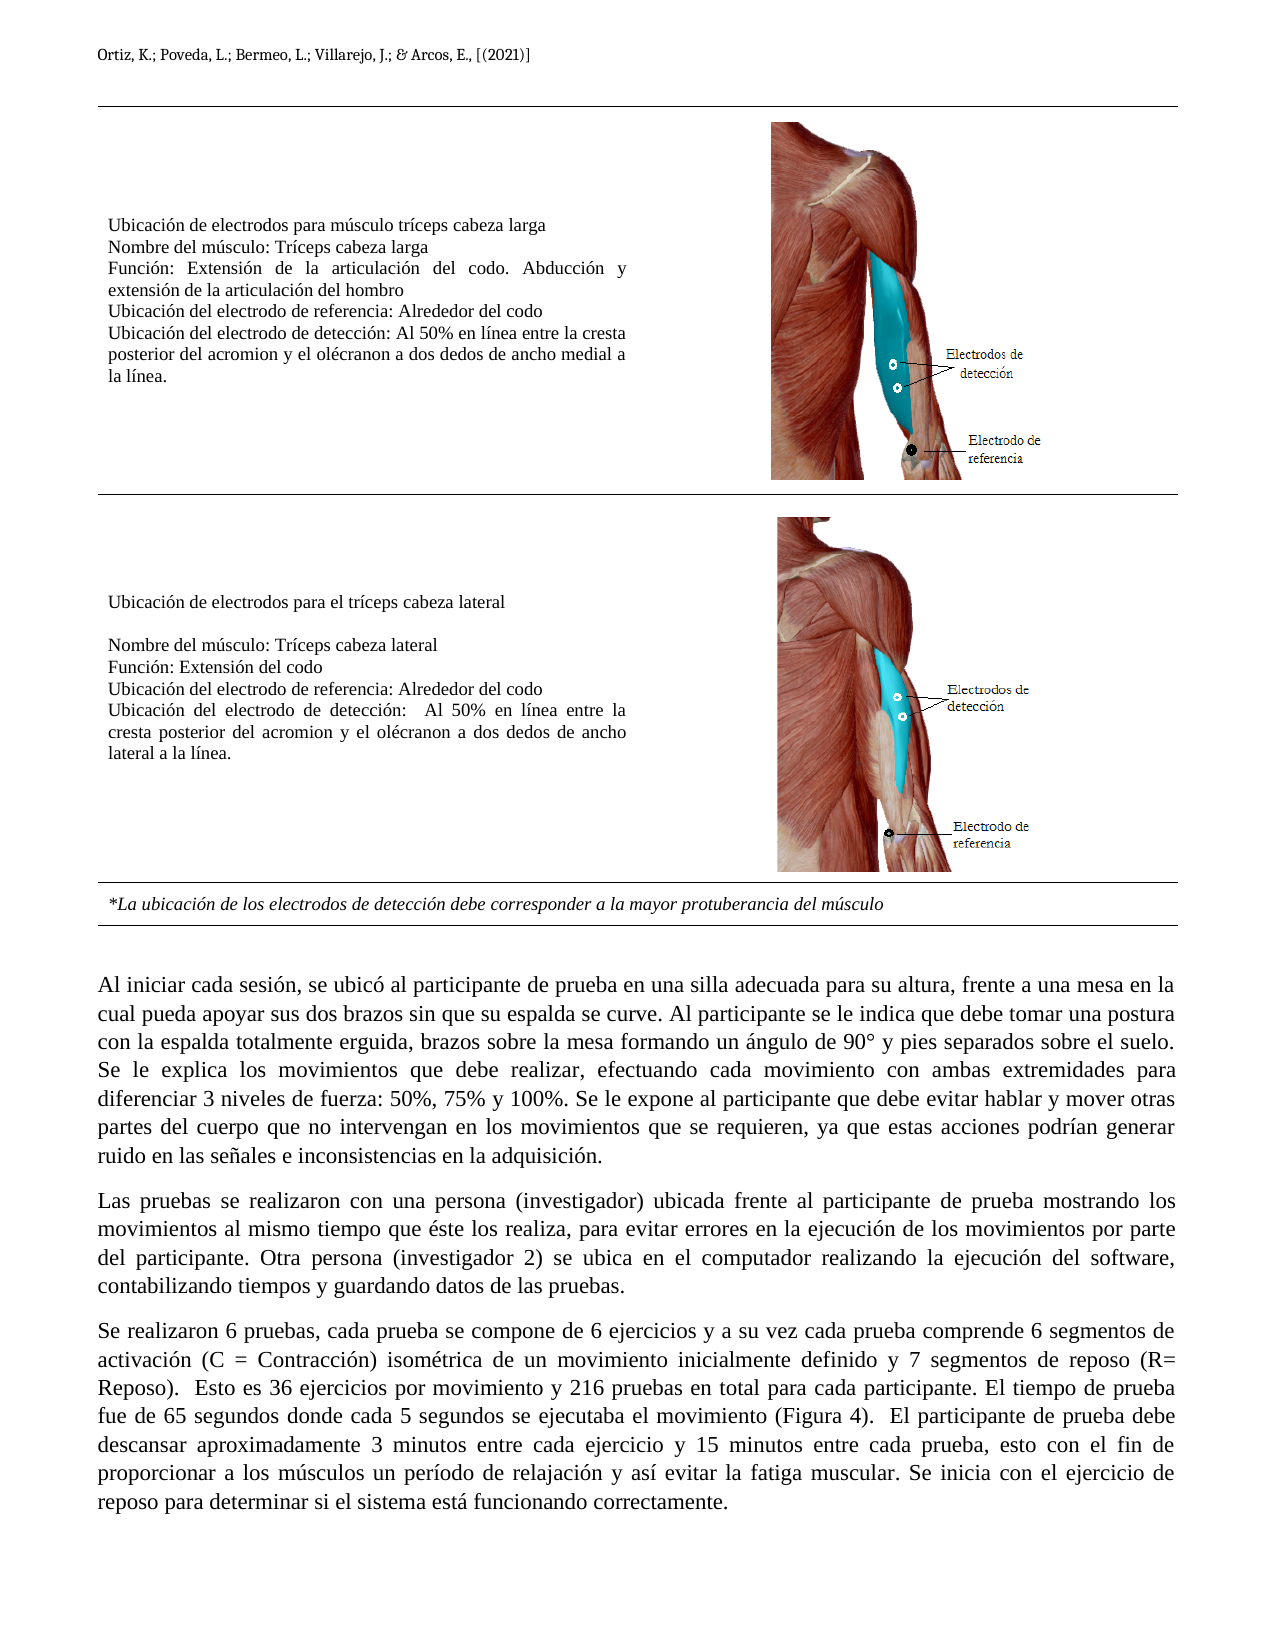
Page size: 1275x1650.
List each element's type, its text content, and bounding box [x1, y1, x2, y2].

text Se realizaron 6 pruebas, cada prueba se compone de 6 ejercicios y a su vez cada prueba comprende 6 segmentos de activación (C = Contracción) isométrica de un movimiento inicialmente definido y 7 segmentos de reposo (R= Reposo). Esto es 36 ejercicios por movimiento y 216 pruebas en total para cada participante. El tiempo de prueba fue de 65 segundos donde cada 5 segundos se ejecutaba el movimiento (Figura 4). El participante de prueba debe descansar aproximadamente 3 minutos entre cada ejercicio y 15 minutos entre cada prueba, esto con el fin de proporcionar a los músculos un período de relajación y así evitar la fatiga muscular. Se inicia con el ejercicio de reposo para determinar si el sistema está funcionando correctamente. [97, 1317, 1177, 1514]
table_cell Ubicación de electrodos para el tríceps cabeza lateral Nombre del músculo: Tríceps cabeza lateral Función: Extensión del codo Ubicación del electrodo de referencia: Alrededor del codo Ubicación del electrodo de detección: Al 50% en línea entre la cresta posterior del acromion y el olécranon a dos dedos de ancho lateral a la línea. [98, 495, 637, 882]
text Al iniciar cada sesión, se ubicó al participante de prueba en una silla adecuada para su altura, frente a una mesa en la cual pueda apoyar sus dos brazos sin que su espalda se curve. Al participante se le indica que debe tomar una postura con la espalda totalmente erguida, brazos sobre la mesa formando un ángulo de 90° y pies separados sobre el suelo. Se le explica los movimientos que debe realizar, efectuando cada movimiento con ambas extremidades para diferenciar 3 niveles de fuerza: 50%, 75% y 100%. Se le expone al participante que debe evitar hablar y mover otras partes del cuerpo que no intervengan en los movimientos que se requieren, ya que estas acciones podrían generar ruido en las señales e inconsistencias en la adquisición. [97, 971, 1177, 1168]
table_cell Ubicación de electrodos para músculo tríceps cabeza larga Nombre del músculo: Tríceps cabeza larga Función: Extensión de la articulación del codo. Abducción y extensión de la articulación del hombro Ubicación del electrodo de referencia: Alrededor del codo Ubicación del electrodo de detección: Al 50% en línea entre la cresta posterior del acromion y el olécranon a dos dedos de ancho medial a la línea. [98, 107, 637, 494]
picture [777, 505, 1038, 872]
picture [767, 117, 1048, 484]
table_cell [638, 107, 1177, 494]
table_cell *La ubicación de los electrodos de detección debe corresponder a la mayor protuberancia del músculo [98, 883, 1177, 925]
text Las pruebas se realizaron con una persona (investigador) ubicada frente al participante de prueba mostrando los movimientos al mismo tiempo que éste los realiza, para evitar errores en la ejecución de los movimientos por parte del participante. Otra persona (investigador 2) se ubica en el computador realizando la ejecución del software, contabilizando tiempos y guardando datos de las pruebas. [97, 1187, 1177, 1298]
table_cell [638, 495, 1177, 882]
